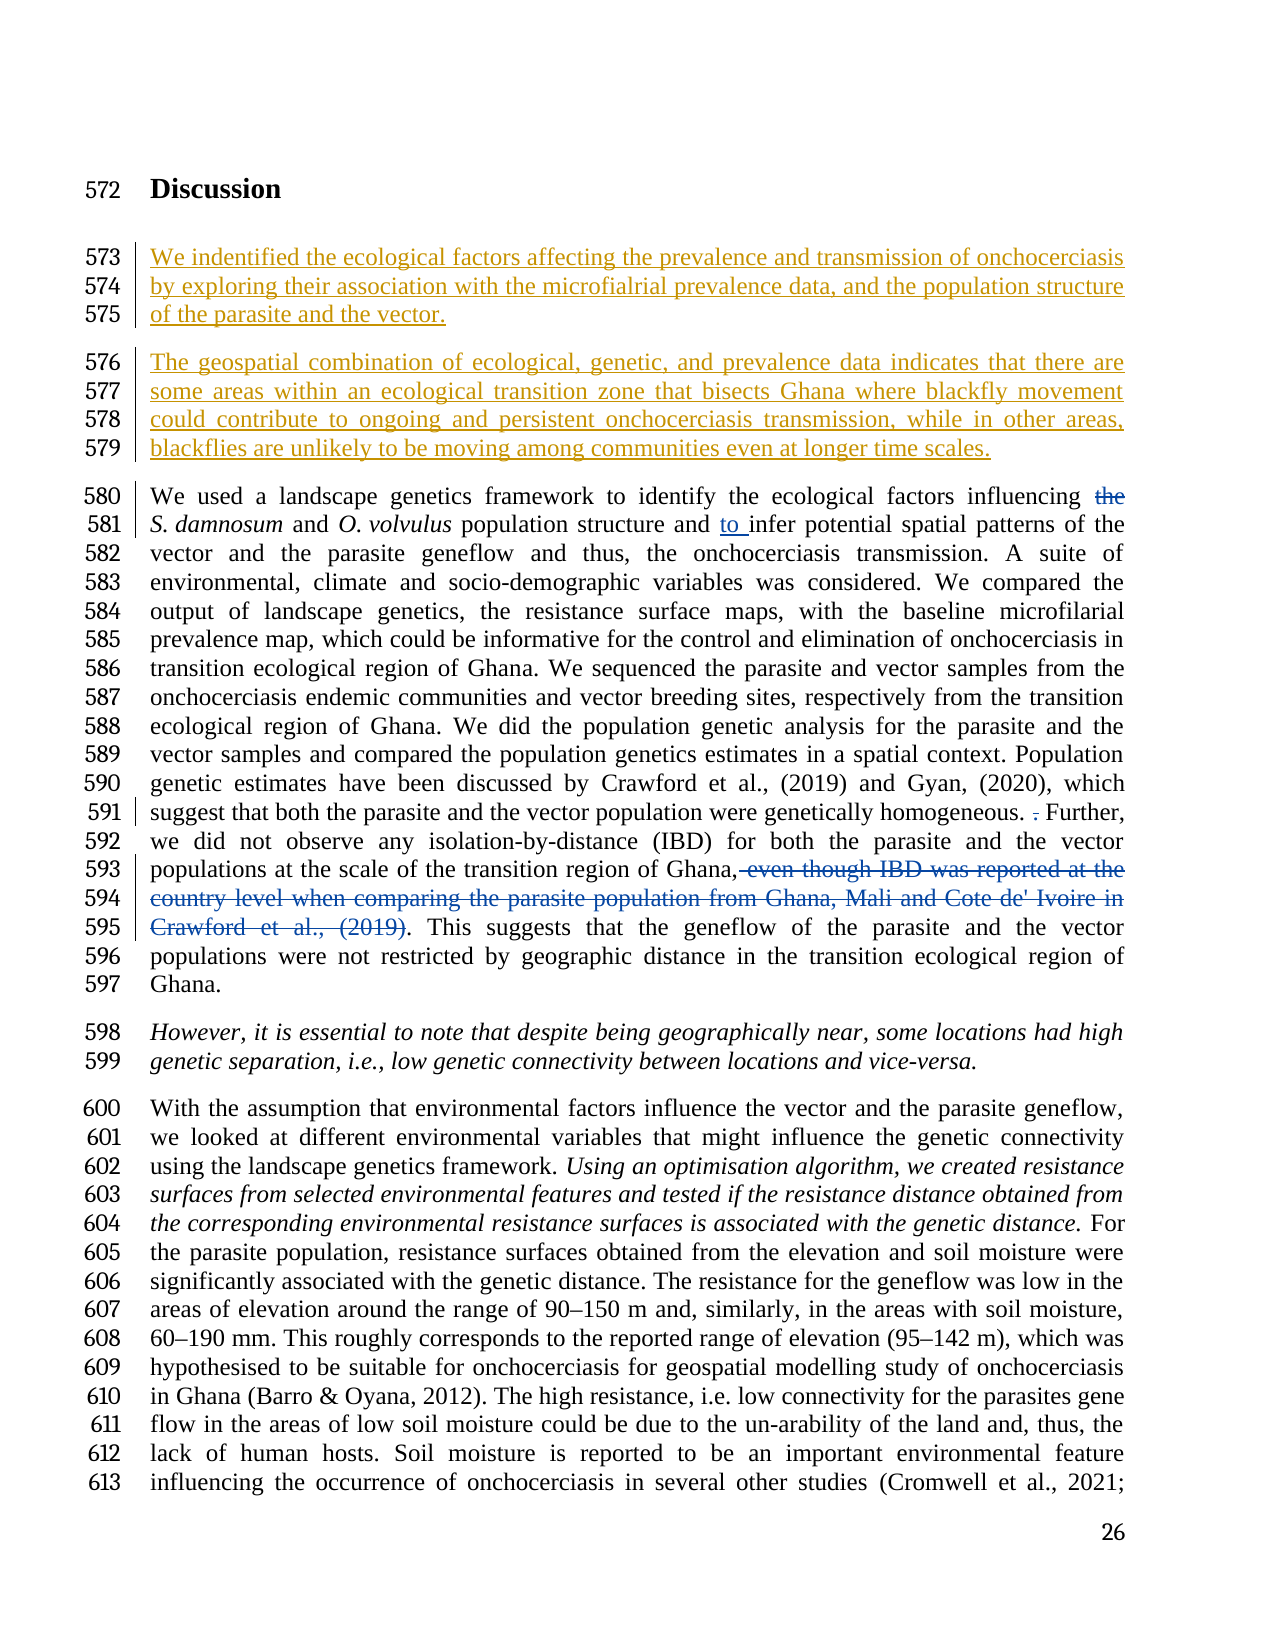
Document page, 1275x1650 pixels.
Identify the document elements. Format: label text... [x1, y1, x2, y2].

subtitle Discussion [150, 171, 1125, 204]
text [150, 1093, 1125, 1496]
text However, it is essential to note that despite being geographically near, some locations had high genetic separation, i.e., low genetic connectivity between locations and vice-versa. [150, 1017, 1125, 1074]
text We used a landscape genetics framework to identify the ecological factors influencing S. damnosum and O. volvulus population structure and infer potential spatial patterns of the vector and the parasite geneflow and thus, the onchocerciasis transmission. A suite of environmental, climate and socio-demographic variables was considered. We compared the output of landscape genetics, the resistance surface maps, with the baseline microfilarial prevalence map, which could be informative for the control and elimination of onchocerciasis in transition ecological region of Ghana. We sequenced the parasite and vector samples from the onchocerciasis endemic communities and vector breeding sites, respectively from the transition ecological region of Ghana. We did the population genetic analysis for the parasite and the vector samples and compared the population genetics estimates in a spatial context. Population genetic estimates have been discussed by Crawford et al., (2019) and Gyan, (2020), which suggest that both the parasite and the vector population were genetically homogeneous. Further, we did not observe any isolation-by-distance (IBD) for both the parasite and the vector populations at the scale of the transition region of Ghana,. This suggests that the geneflow of the parasite and the vector populations were not restricted by geographic distance in the transition ecological region of Ghana. [150, 481, 1125, 998]
